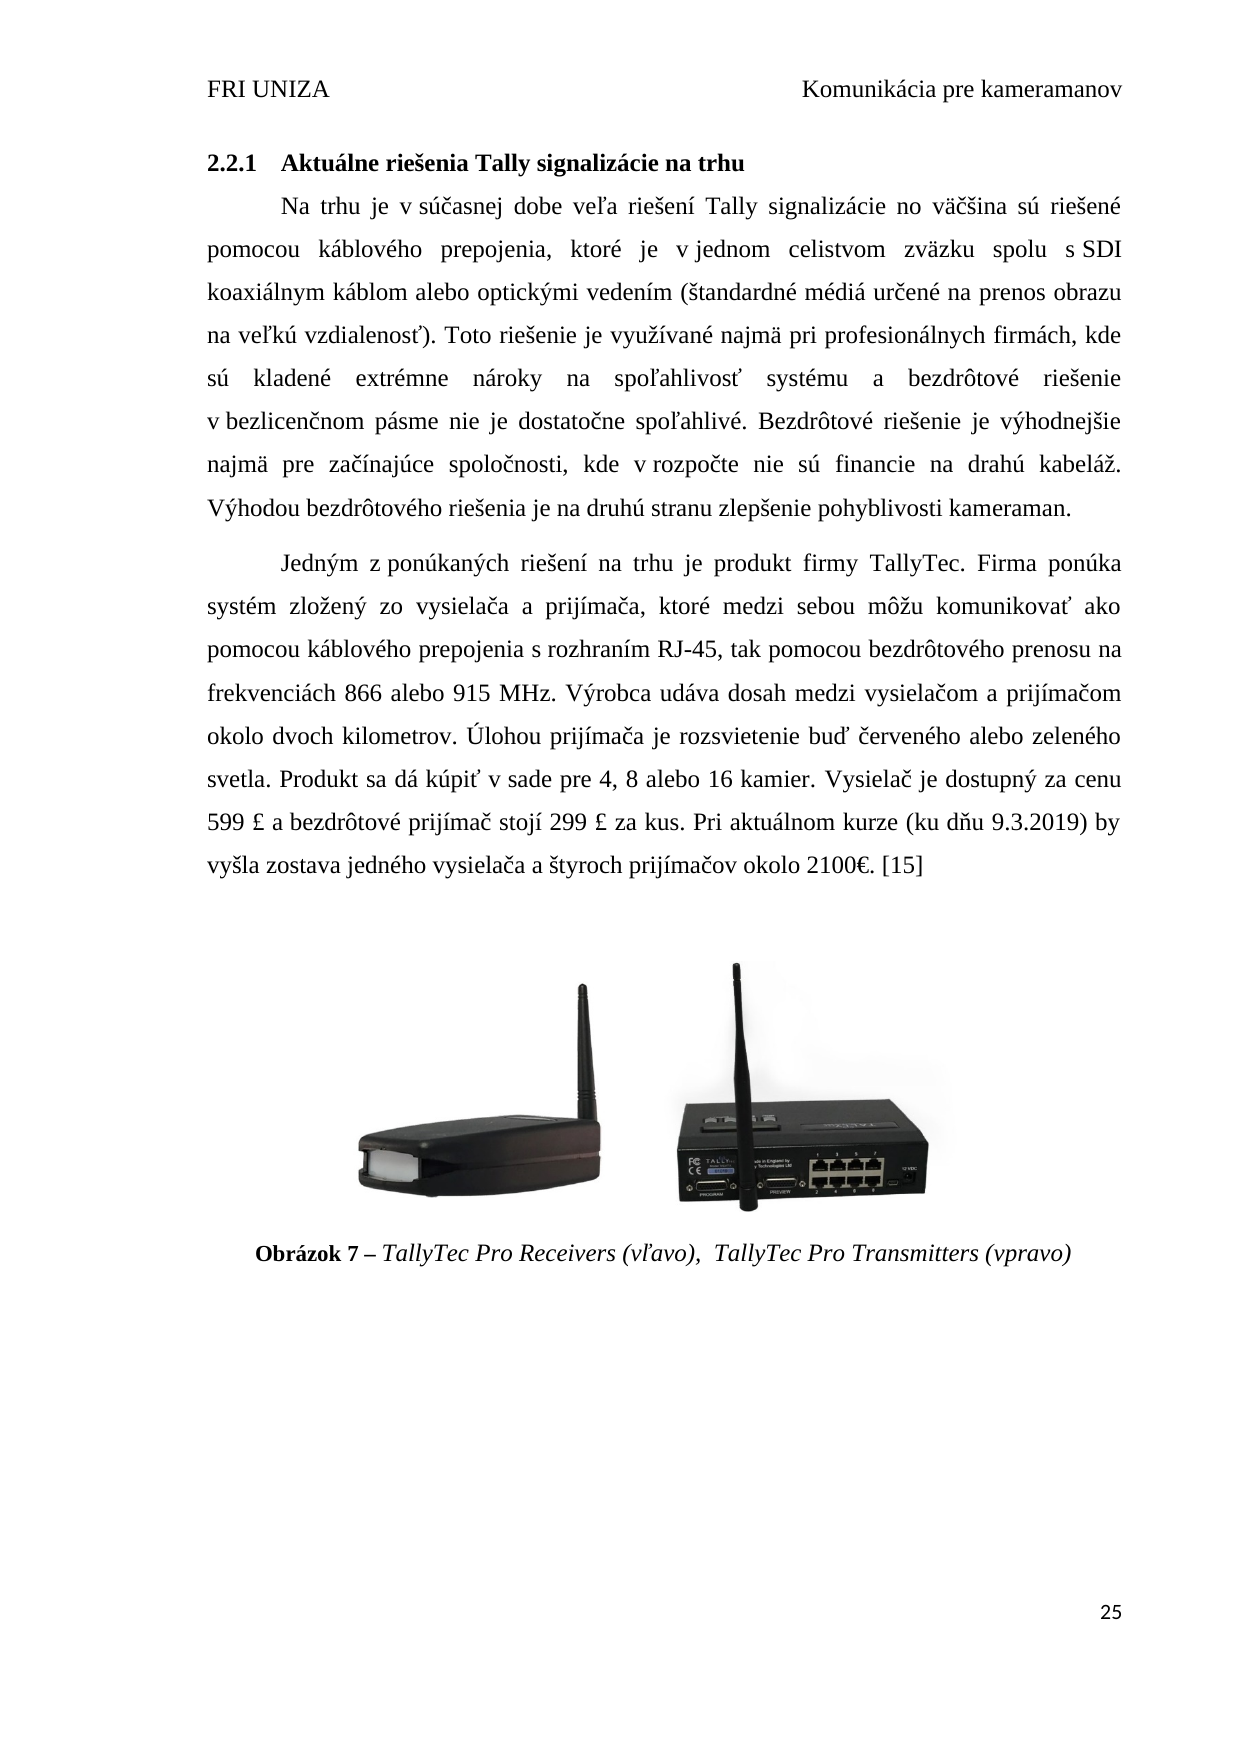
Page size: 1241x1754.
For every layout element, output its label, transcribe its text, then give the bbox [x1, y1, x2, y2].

text Jedným z ponúkaných riešení na trhu je produkt firmy TallyTec. Firma ponúka systém zložený zo vysielača a prijímača, ktoré medzi sebou môžu komunikovať ako pomocou káblového prepojenia s rozhraním RJ-45, tak pomocou bezdrôtového prenosu na frekvenciách 866 alebo 915 MHz. Výrobca udáva dosah medzi vysielačom a prijímačom okolo dvoch kilometrov. Úlohou prijímača je rozsvietenie buď červeného alebo zeleného svetla. Produkt sa dá kúpiť v sade pre 4, 8 alebo 16 kamier. Vysielač je dostupný za cenu 599 £ a bezdrôtové prijímač stojí 299 £ za kus. Pri aktuálnom kurze (ku dňu 9.3.2019) by vyšla zostava jedného vysielača a štyroch prijímačov okolo 2100€. [207, 548, 1122, 879]
text Obrázok 7 – TallyTec Pro Receivers (vľavo), TallyTec Pro Transmitters (vpravo) [207, 1238, 1122, 1267]
picture [339, 961, 990, 1212]
subtitle Aktuálne riešenia Tally signalizácie na trhu [207, 148, 1122, 176]
text Na trhu je v súčasnej dobe veľa riešení Tally signalizácie no väčšina sú riešené pomocou káblového prepojenia, ktoré je v jednom celistvom zväzku spolu s SDI koaxiálnym káblom alebo optickými vedením (štandardné médiá určené na prenos obrazu na veľkú vzdialenosť). Toto riešenie je využívané najmä pri profesionálnych firmách, kde sú kladené extrémne nároky na spoľahlivosť systému a bezdrôtové riešenie v bezlicenčnom pásme nie je dostatočne spoľahlivé. Bezdrôtové riešenie je výhodnejšie najmä pre začínajúce spoločnosti, kde v rozpočte nie sú financie na drahú kabeláž. Výhodou bezdrôtového riešenia je na druhú stranu zlepšenie pohyblivosti kameraman. [207, 191, 1122, 521]
